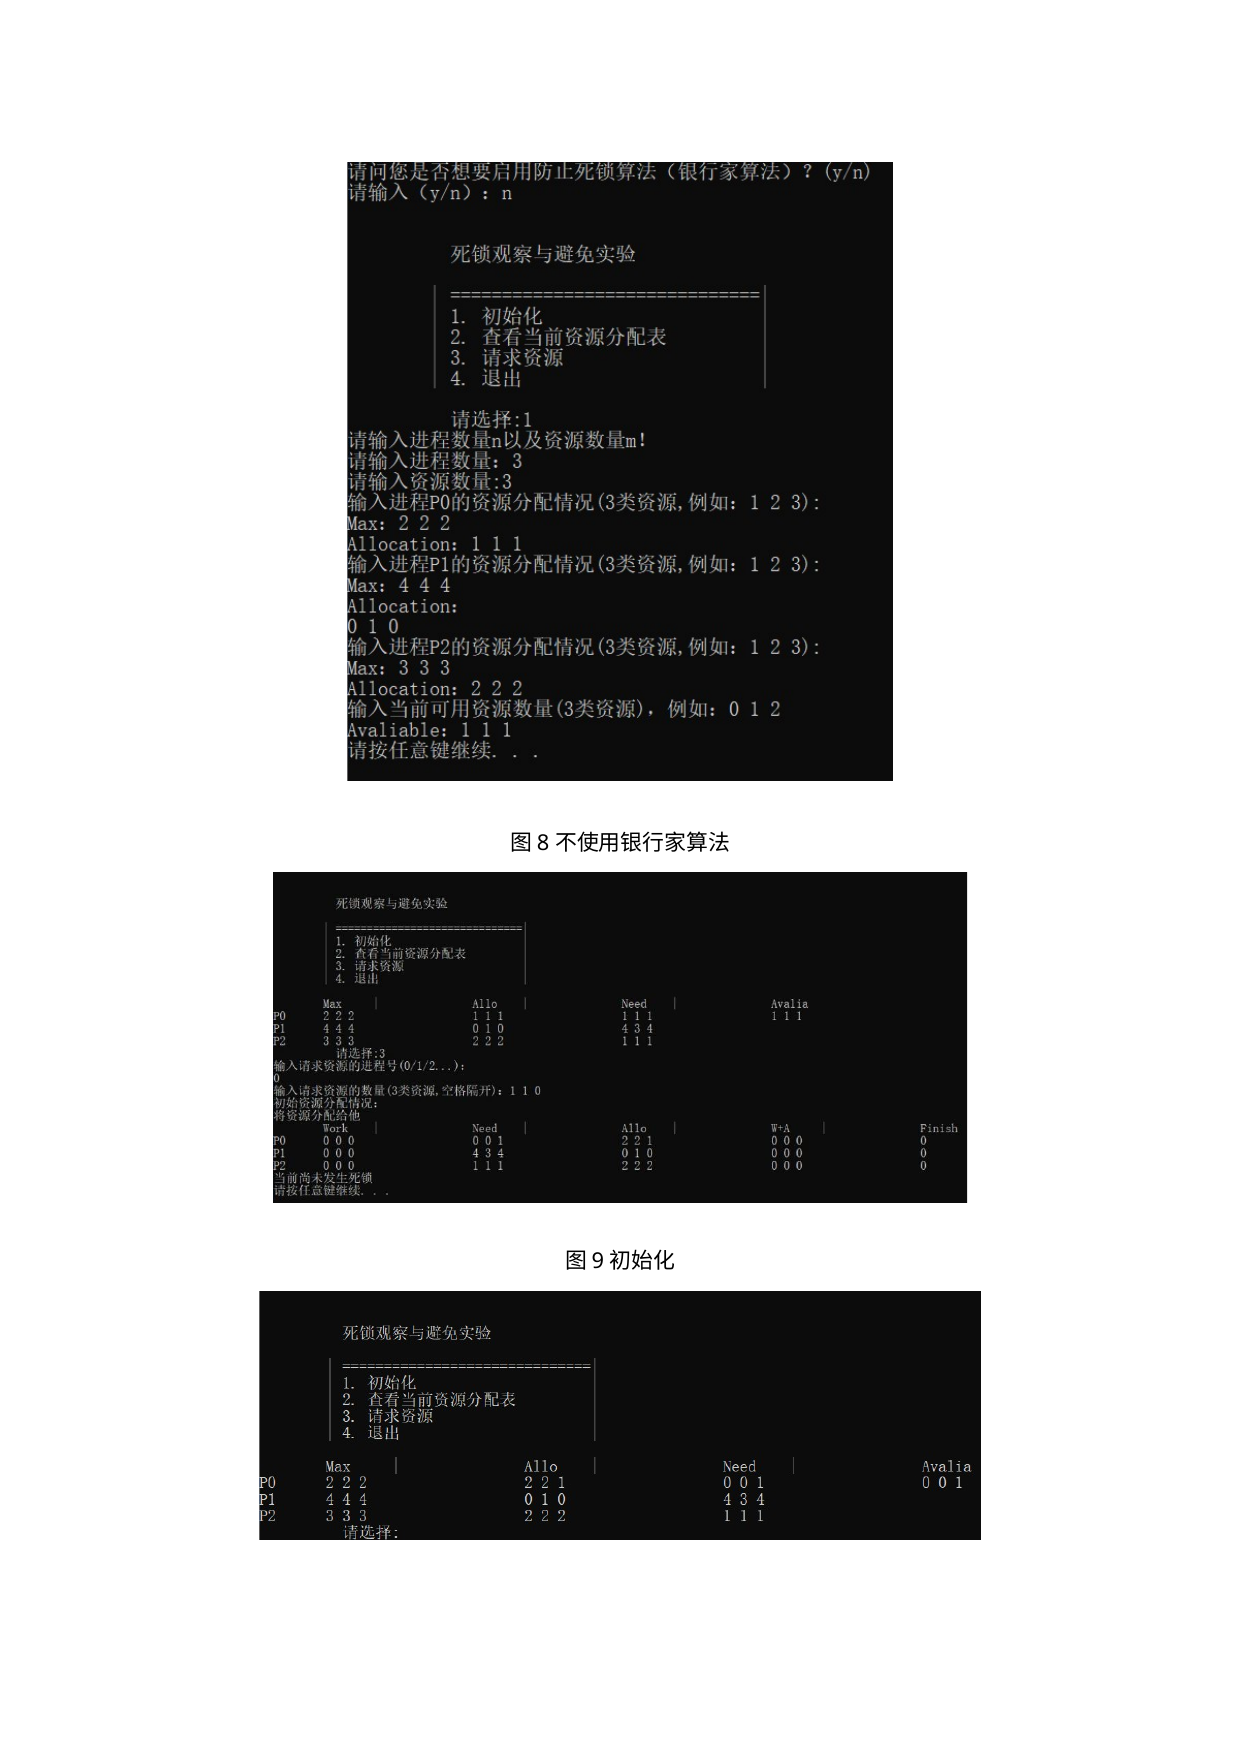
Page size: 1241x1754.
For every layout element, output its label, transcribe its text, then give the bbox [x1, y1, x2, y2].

picture [273, 872, 968, 1203]
picture [347, 162, 893, 781]
list 图8 不使用银行家算法 [187, 824, 1053, 857]
picture [259, 1291, 981, 1540]
list 图9 初始化 [187, 1243, 1053, 1276]
